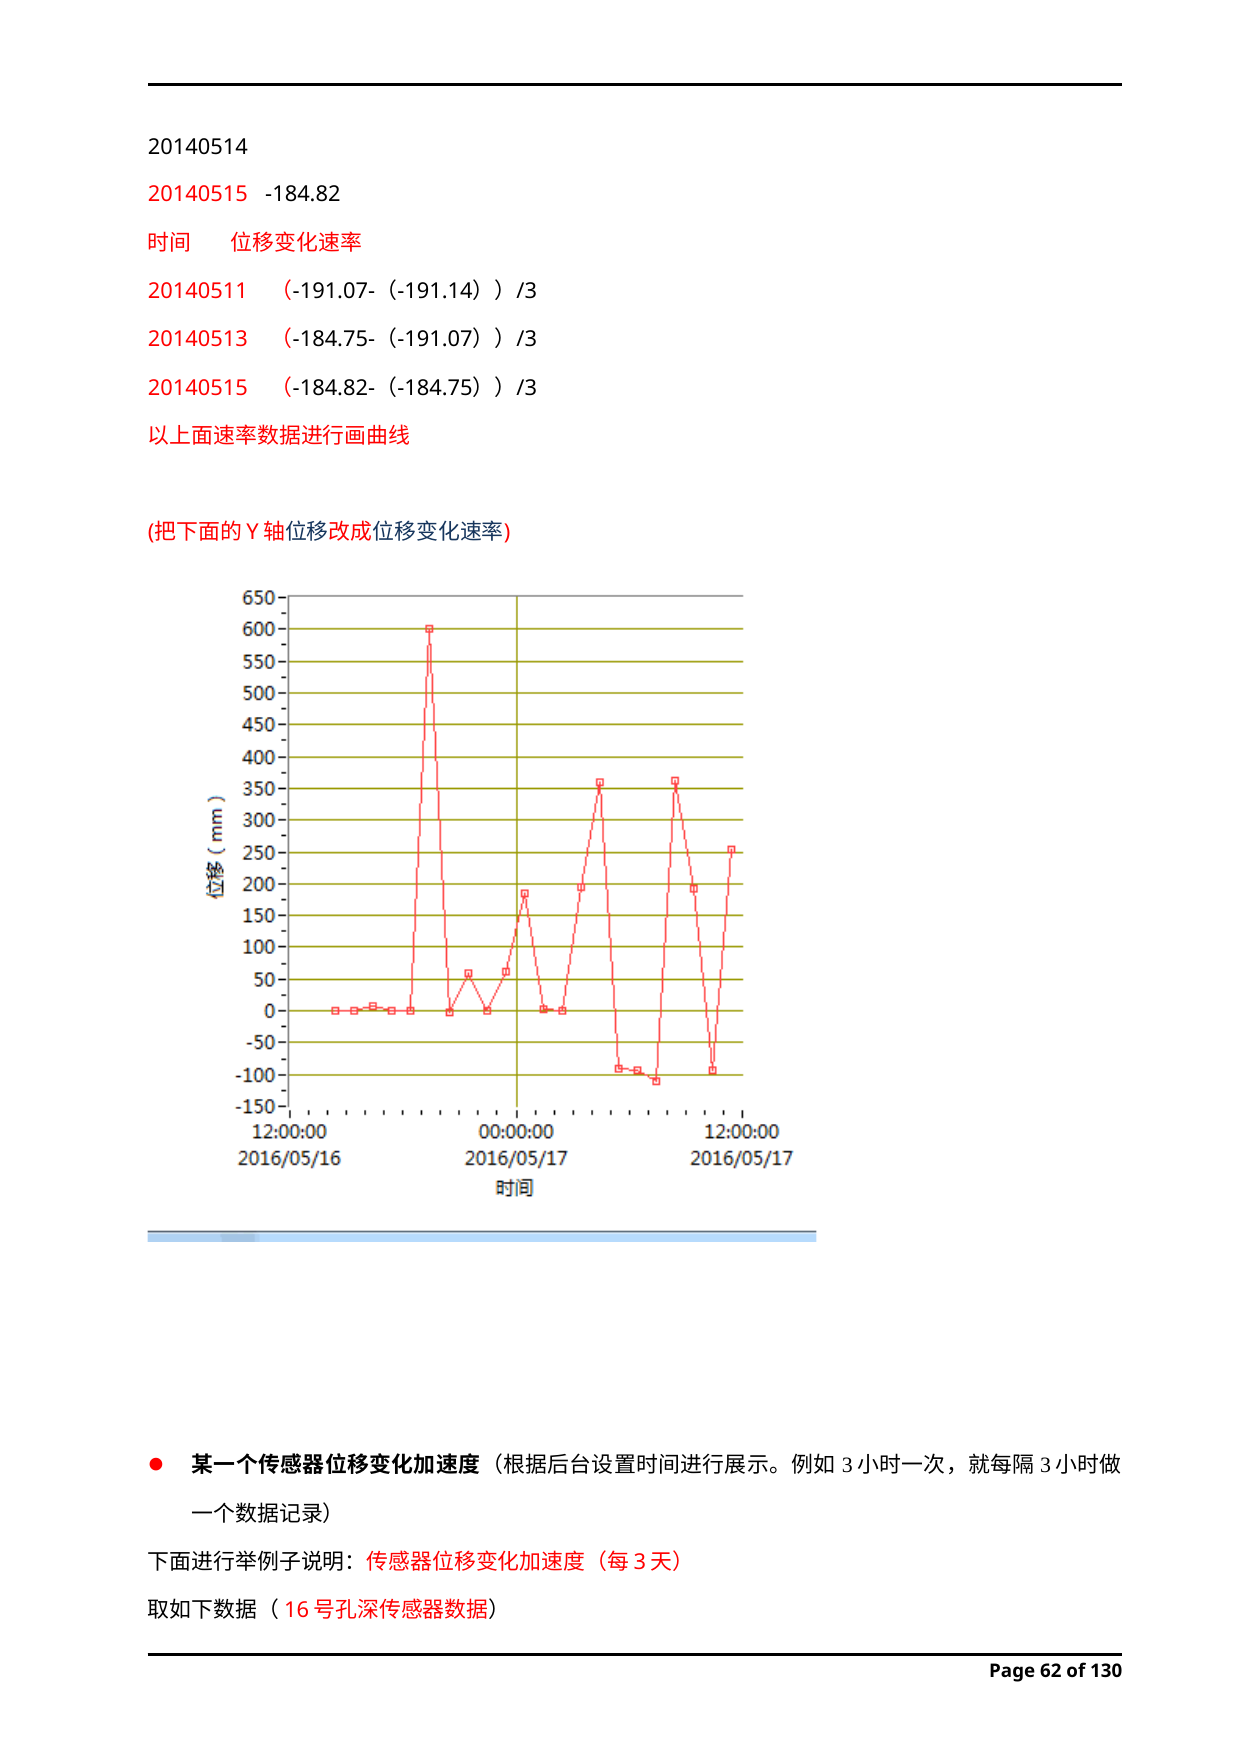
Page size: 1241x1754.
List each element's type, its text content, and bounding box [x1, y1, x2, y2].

text 20140514 [148, 129, 1122, 162]
text (把下面的Y轴位移改成位移变化速率) [148, 513, 1122, 546]
text 取如下数据（ 16号孔深传感器数据） [148, 1592, 1122, 1624]
text 20140511 （-191.07-（-191.14））/3 [148, 273, 1122, 305]
text 20140515 （-184.82-（-184.75））/3 [148, 369, 1122, 402]
list 某一个传感器位移变化加速度（根据后台设置时间进行展示。例如3小时一次，就每隔3小时做一个数据记录） [148, 1446, 1122, 1528]
text 下面进行举例子说明：传感器位移变化加速度（每3天） [148, 1543, 1122, 1576]
text 20140515 -184.82 [148, 177, 1122, 209]
text 20140513 （-184.75-（-191.07））/3 [148, 321, 1122, 353]
text 时间 位移变化速率 [148, 224, 1122, 257]
text 以上面速率数据进行画曲线 [148, 418, 1122, 450]
picture [147, 561, 817, 1242]
